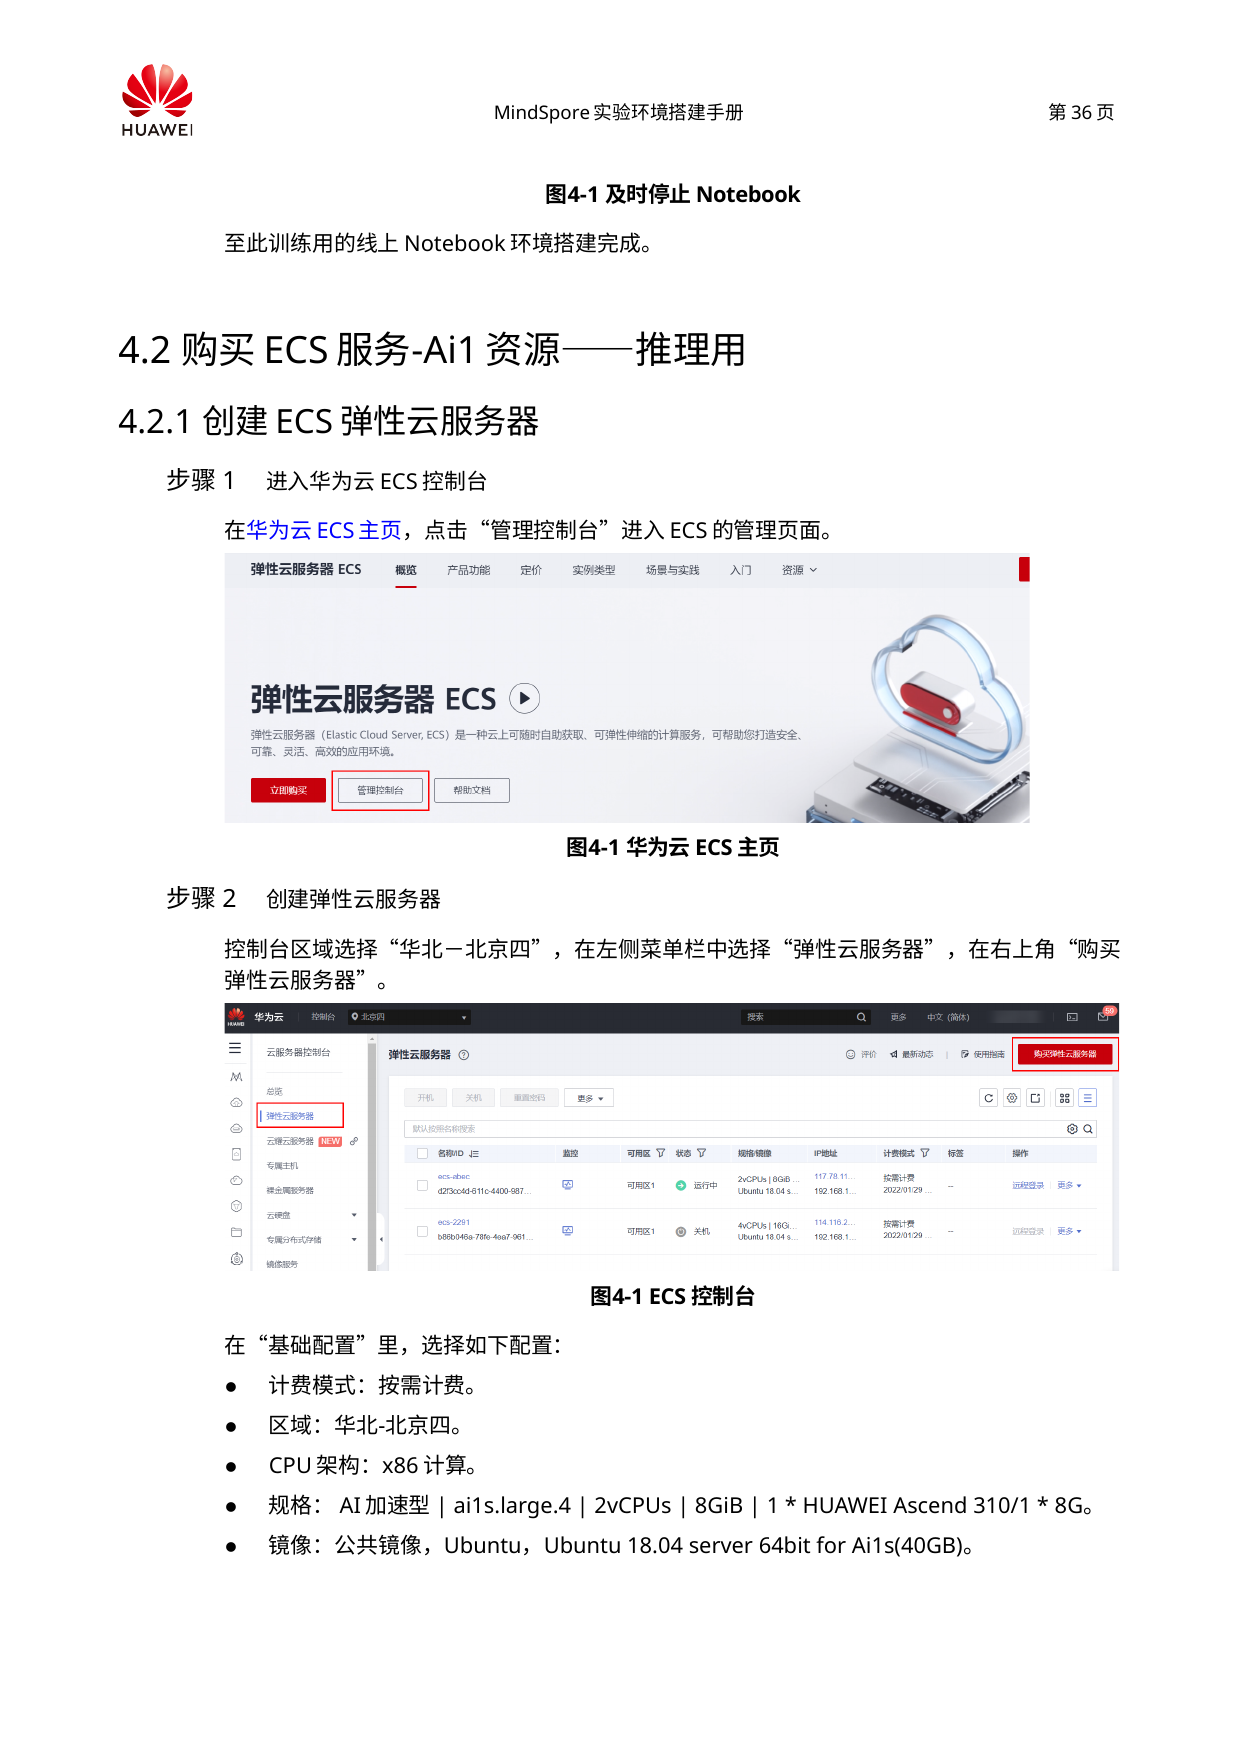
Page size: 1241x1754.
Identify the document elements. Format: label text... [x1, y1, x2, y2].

text 镜像：公共镜像，Ubuntu，Ubuntu 18.04 server 64bit for Ai1s(40GB)。 [224, 1528, 1122, 1560]
text CPU架构：x86计算。 [224, 1448, 1122, 1479]
text 控制台区域选择“华北－北京四”，在左侧菜单栏中选择“弹性云服务器”，在右上角“购买弹性云服务器”。 [224, 932, 1122, 995]
text 规格： AI加速型 | ai1s.large.4 | 2vCPUs | 8GiB | 1 * HUAWEI Ascend 310/1 * 8G。 [224, 1488, 1122, 1520]
text 在“基础配置”里，选择如下配置： [224, 1328, 1122, 1359]
picture [224, 553, 1030, 823]
text 至此训练用的线上Notebook环境搭建完成。 [224, 226, 1122, 257]
text 在华为云ECS主页，点击“管理控制台”进入ECS的管理页面。 [224, 513, 1122, 545]
text 计费模式：按需计费。 [224, 1368, 1122, 1399]
subtitle 创建ECS弹性云服务器 [118, 395, 1122, 444]
subtitle 购买ECS服务-Ai1资源——推理用 [118, 320, 1122, 374]
picture [122, 64, 193, 136]
text ECS 控制台 [224, 1279, 1122, 1311]
text 进入华为云ECS控制台 [236, 460, 1122, 497]
text 及时停止Notebook [224, 177, 1122, 209]
picture [224, 1003, 1120, 1271]
text 华为云ECS主页 [224, 830, 1122, 862]
text 区域：华北-北京四。 [224, 1408, 1122, 1439]
text 创建弹性云服务器 [236, 879, 1122, 915]
